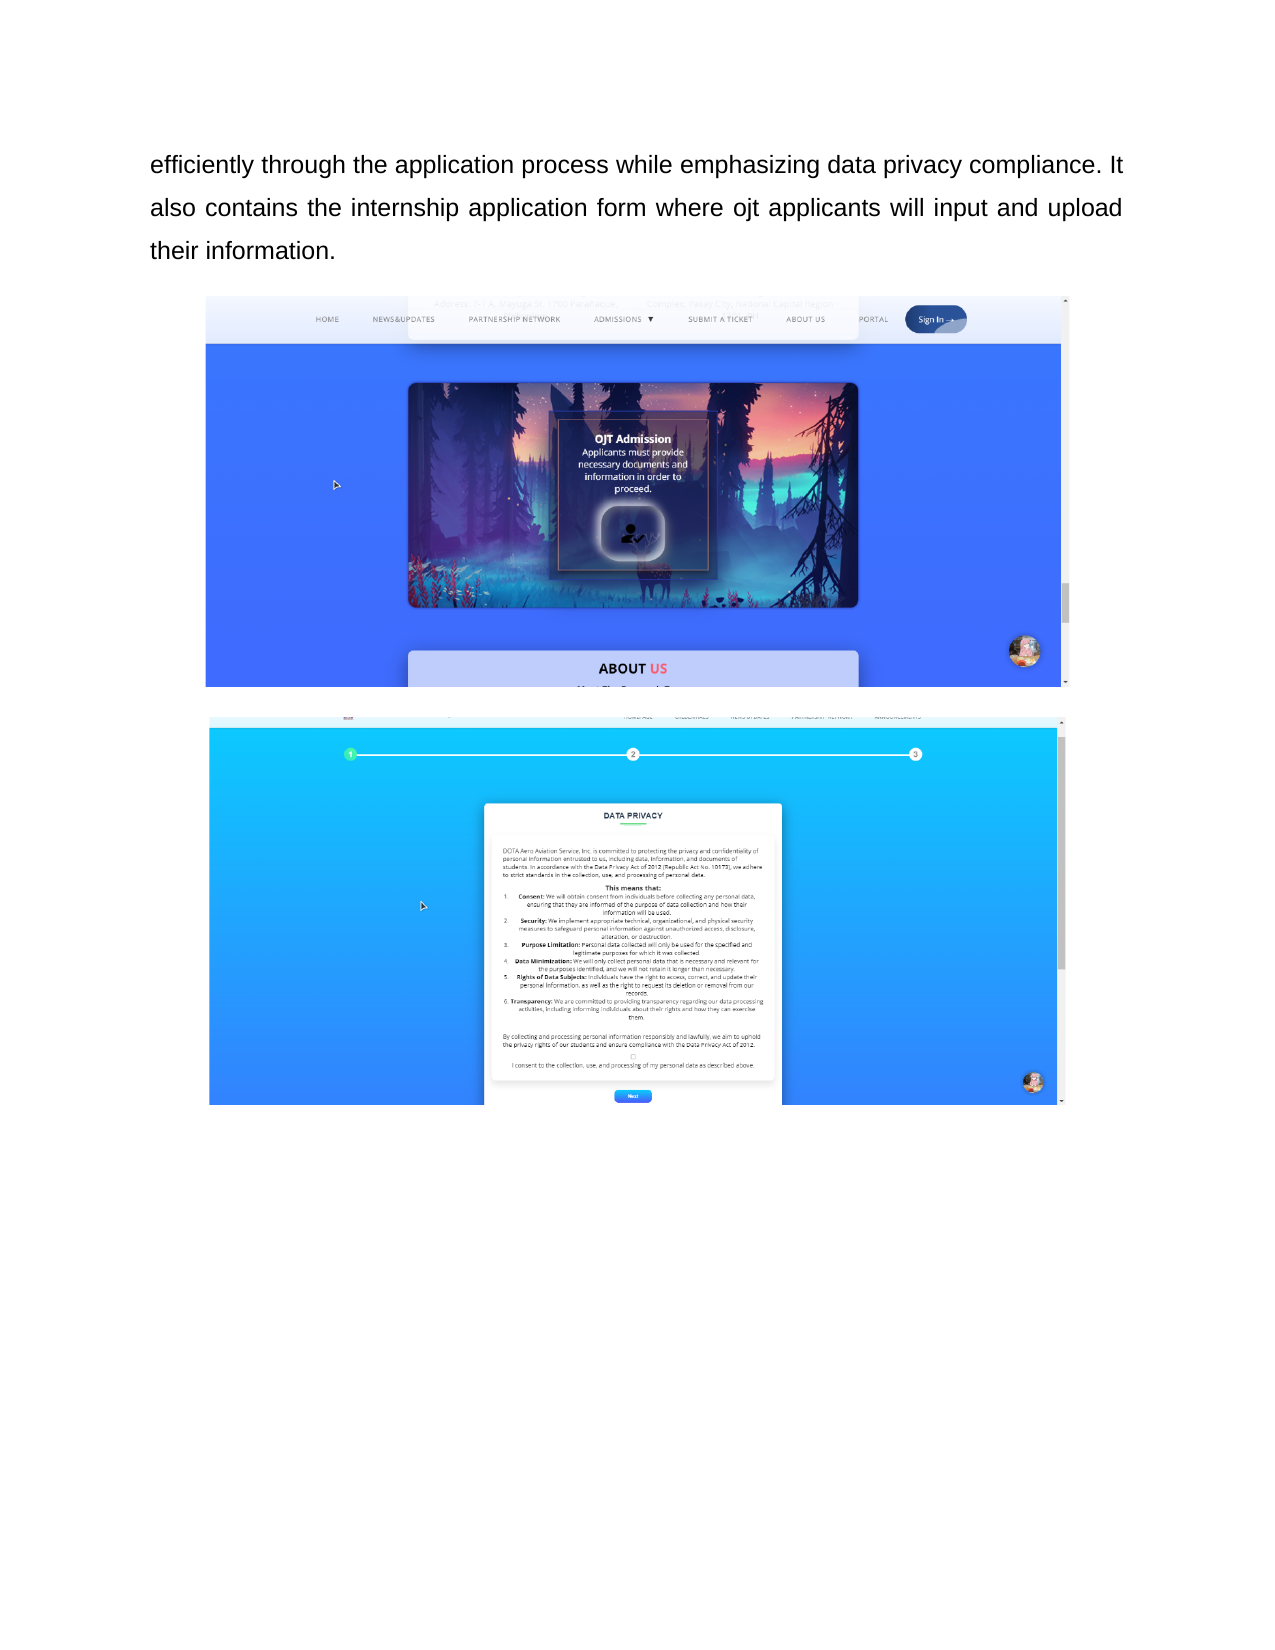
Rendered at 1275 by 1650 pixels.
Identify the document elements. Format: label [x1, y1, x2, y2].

picture [627, 748, 639, 760]
picture [205, 296, 1070, 687]
text [150, 150, 1125, 265]
picture [209, 717, 1066, 1105]
picture [345, 748, 356, 760]
picture [910, 748, 922, 760]
